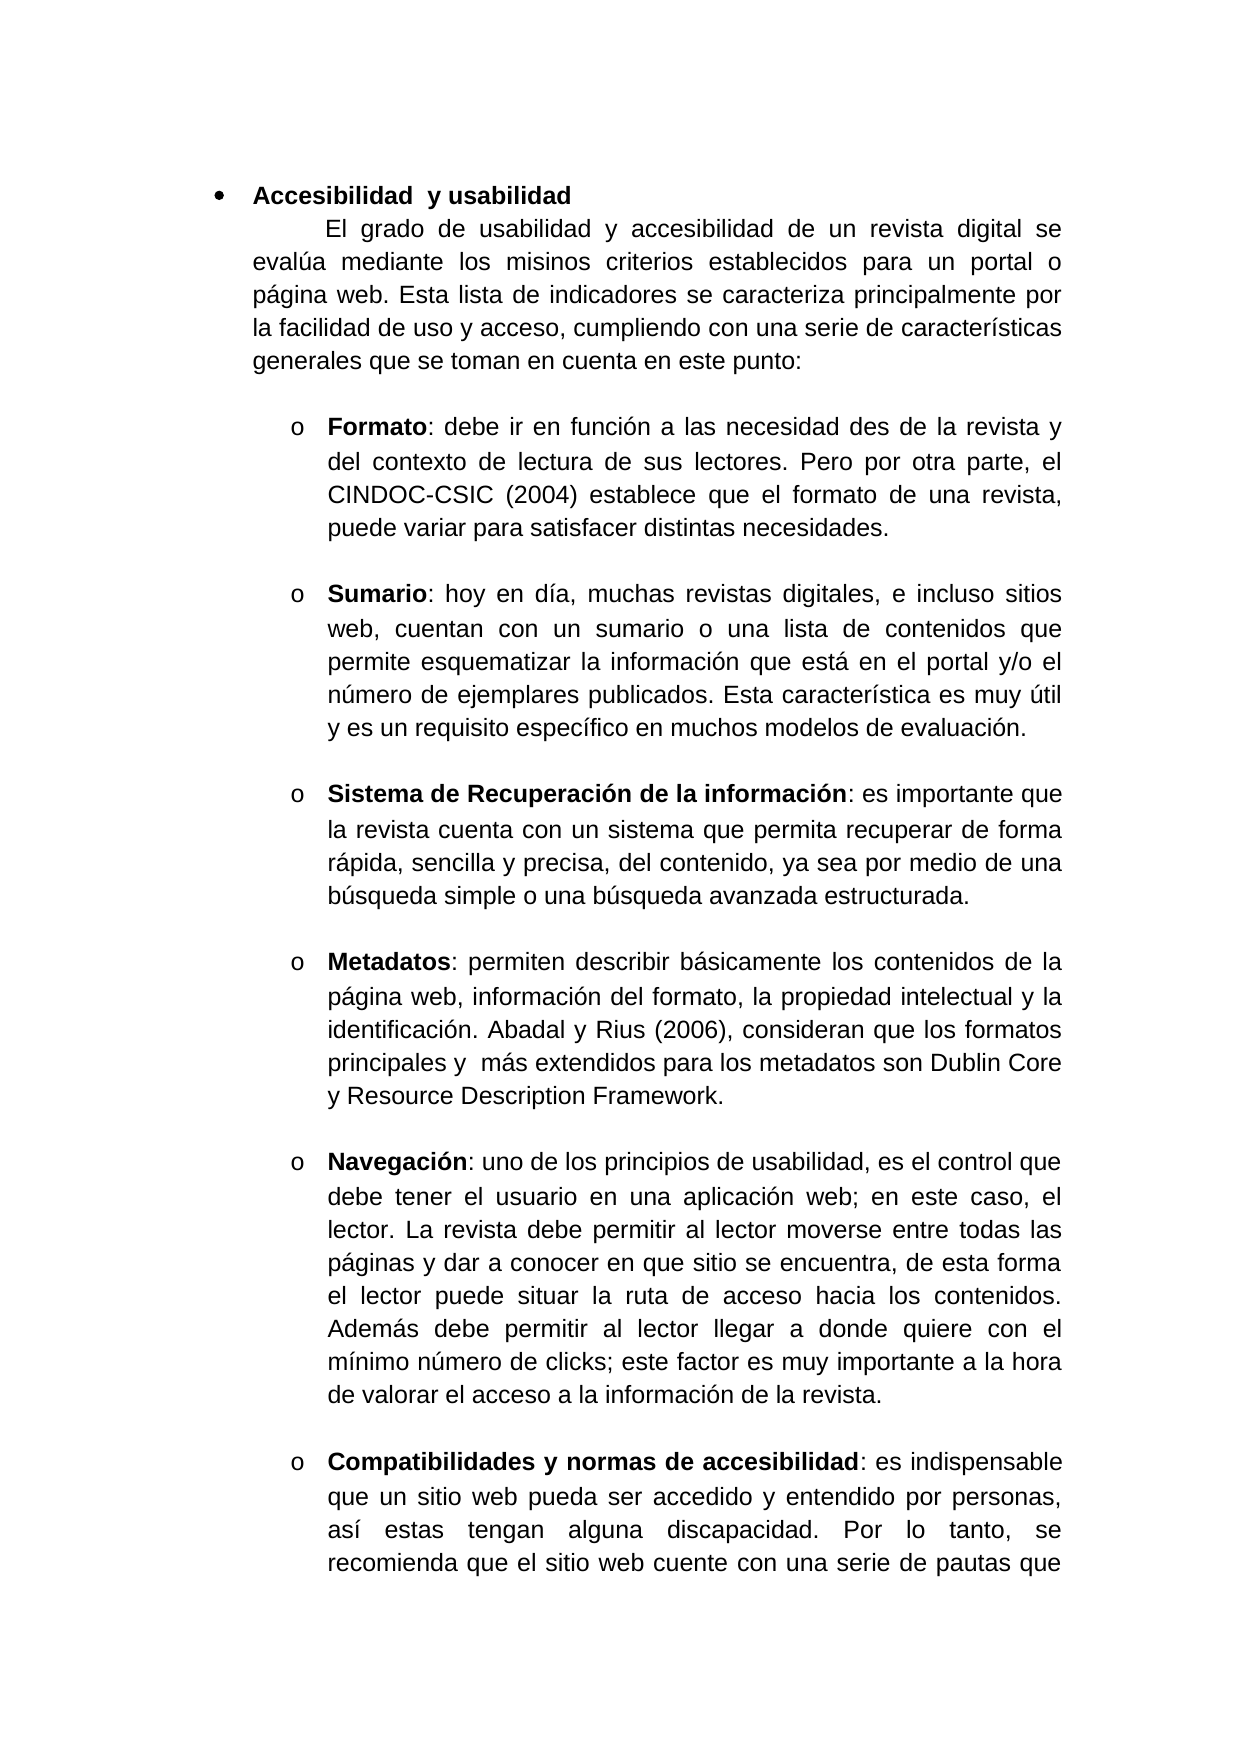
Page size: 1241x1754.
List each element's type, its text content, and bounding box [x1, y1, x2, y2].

list Accesibilidad y usabilidad [215, 181, 1063, 209]
list Sistema de Recuperación de la información: es importante que la revista cuenta con un sistema que permita recuperar de forma rápida, sencilla y precisa, del contenido, ya sea por medio de una búsqueda simple o una búsqueda avanzada estructurada. [290, 779, 1063, 909]
list Navegación: uno de los principios de usabilidad, es el control que debe tener el usuario en una aplicación web; en este caso, el lector. La revista debe permitir al lector moverse entre todas las páginas y dar a conocer en que sitio se encuentra, de esta forma el lector puede situar la ruta de acceso hacia los contenidos. Además debe permitir al lector llegar a donde quiere con el mínimo número de clicks; este factor es muy importante a la hora de valorar el acceso a la información de la revista. [290, 1147, 1063, 1409]
list Formato: debe ir en función a las necesidad des de la revista y del contexto de lectura de sus lectores. Pero por otra parte, el CINDOC-CSIC (2004) establece que el formato de una revista, puede variar para satisfacer distintas necesidades. [290, 412, 1063, 542]
list Metadatos: permiten describir básicamente los contenidos de la página web, información del formato, la propiedad intelectual y la identificación. Abadal y Rius (2006), consideran que los formatos principales y más extendidos para los metadatos son Dublin Core y Resource Description Framework. [290, 947, 1063, 1110]
list Sumario: hoy en día, muchas revistas digitales, e incluso sitios web, cuentan con un sumario o una lista de contenidos que permite esquematizar la información que está en el portal y/o el número de ejemplares publicados. Esta característica es muy útil y es un requisito específico en muchos modelos de evaluación. [290, 579, 1063, 742]
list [290, 1446, 1063, 1576]
list El grado de usabilidad y accesibilidad de un revista digital se evalúa mediante los misinos criterios establecidos para un portal o página web. Esta lista de indicadores se caracteriza principalmente por la facilidad de uso y acceso, cumpliendo con una serie de características generales que se toman en cuenta en este punto: [252, 214, 1063, 374]
